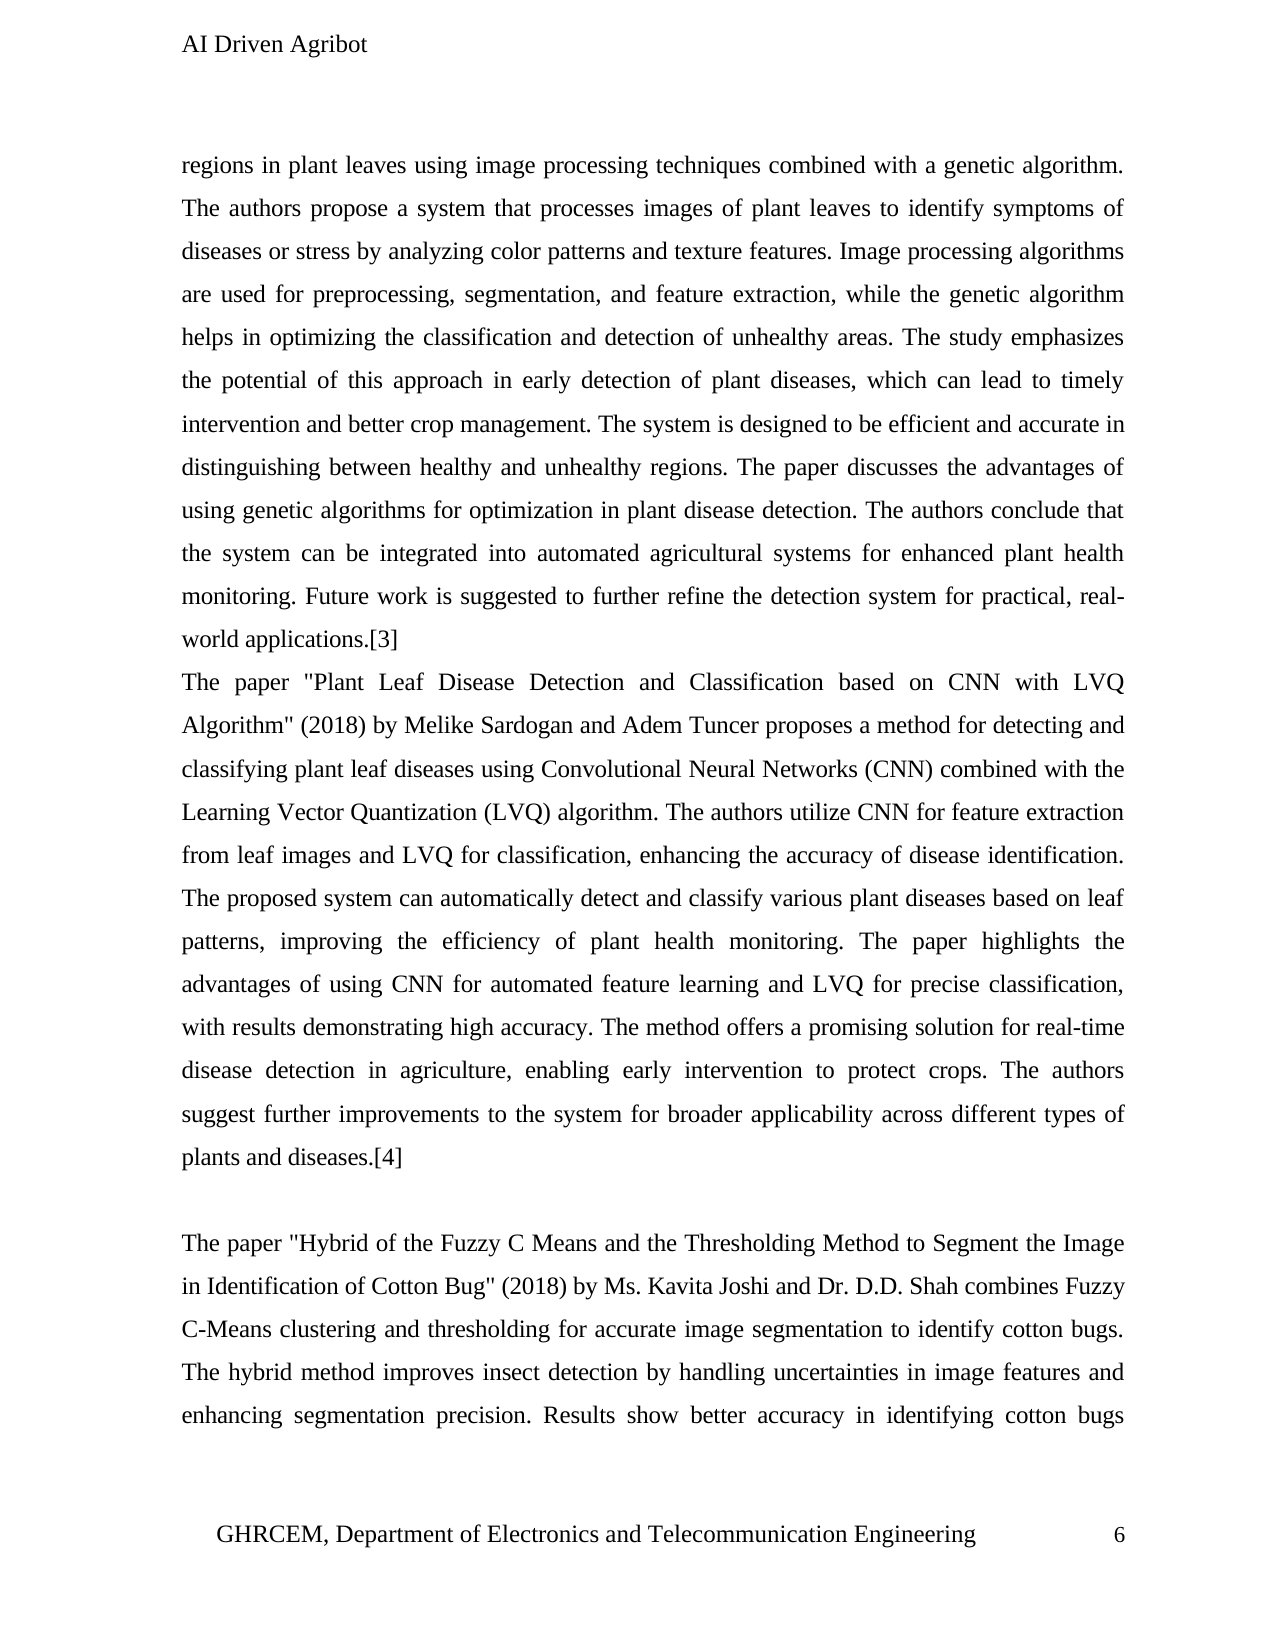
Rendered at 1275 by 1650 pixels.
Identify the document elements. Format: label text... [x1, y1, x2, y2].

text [181, 150, 1125, 653]
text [181, 1228, 1125, 1429]
text The paper "Plant Leaf Disease Detection and Classification based on CNN with LVQ Algorithm" (2018) by Melike Sardogan and Adem Tuncer proposes a method for detecting and classifying plant leaf diseases using Convolutional Neural Networks (CNN) combined with the Learning Vector Quantization (LVQ) algorithm. The authors utilize CNN for feature extraction from leaf images and LVQ for classification, enhancing the accuracy of disease identification. The proposed system can automatically detect and classify various plant diseases based on leaf patterns, improving the efficiency of plant health monitoring. The paper highlights the advantages of using CNN for automated feature learning and LVQ for precise classification, with results demonstrating high accuracy. The method offers a promising solution for real-time disease detection in agriculture, enabling early intervention to protect crops. The authors suggest further improvements to the system for broader applicability across different types of plants and diseases.[4] [181, 667, 1125, 1171]
